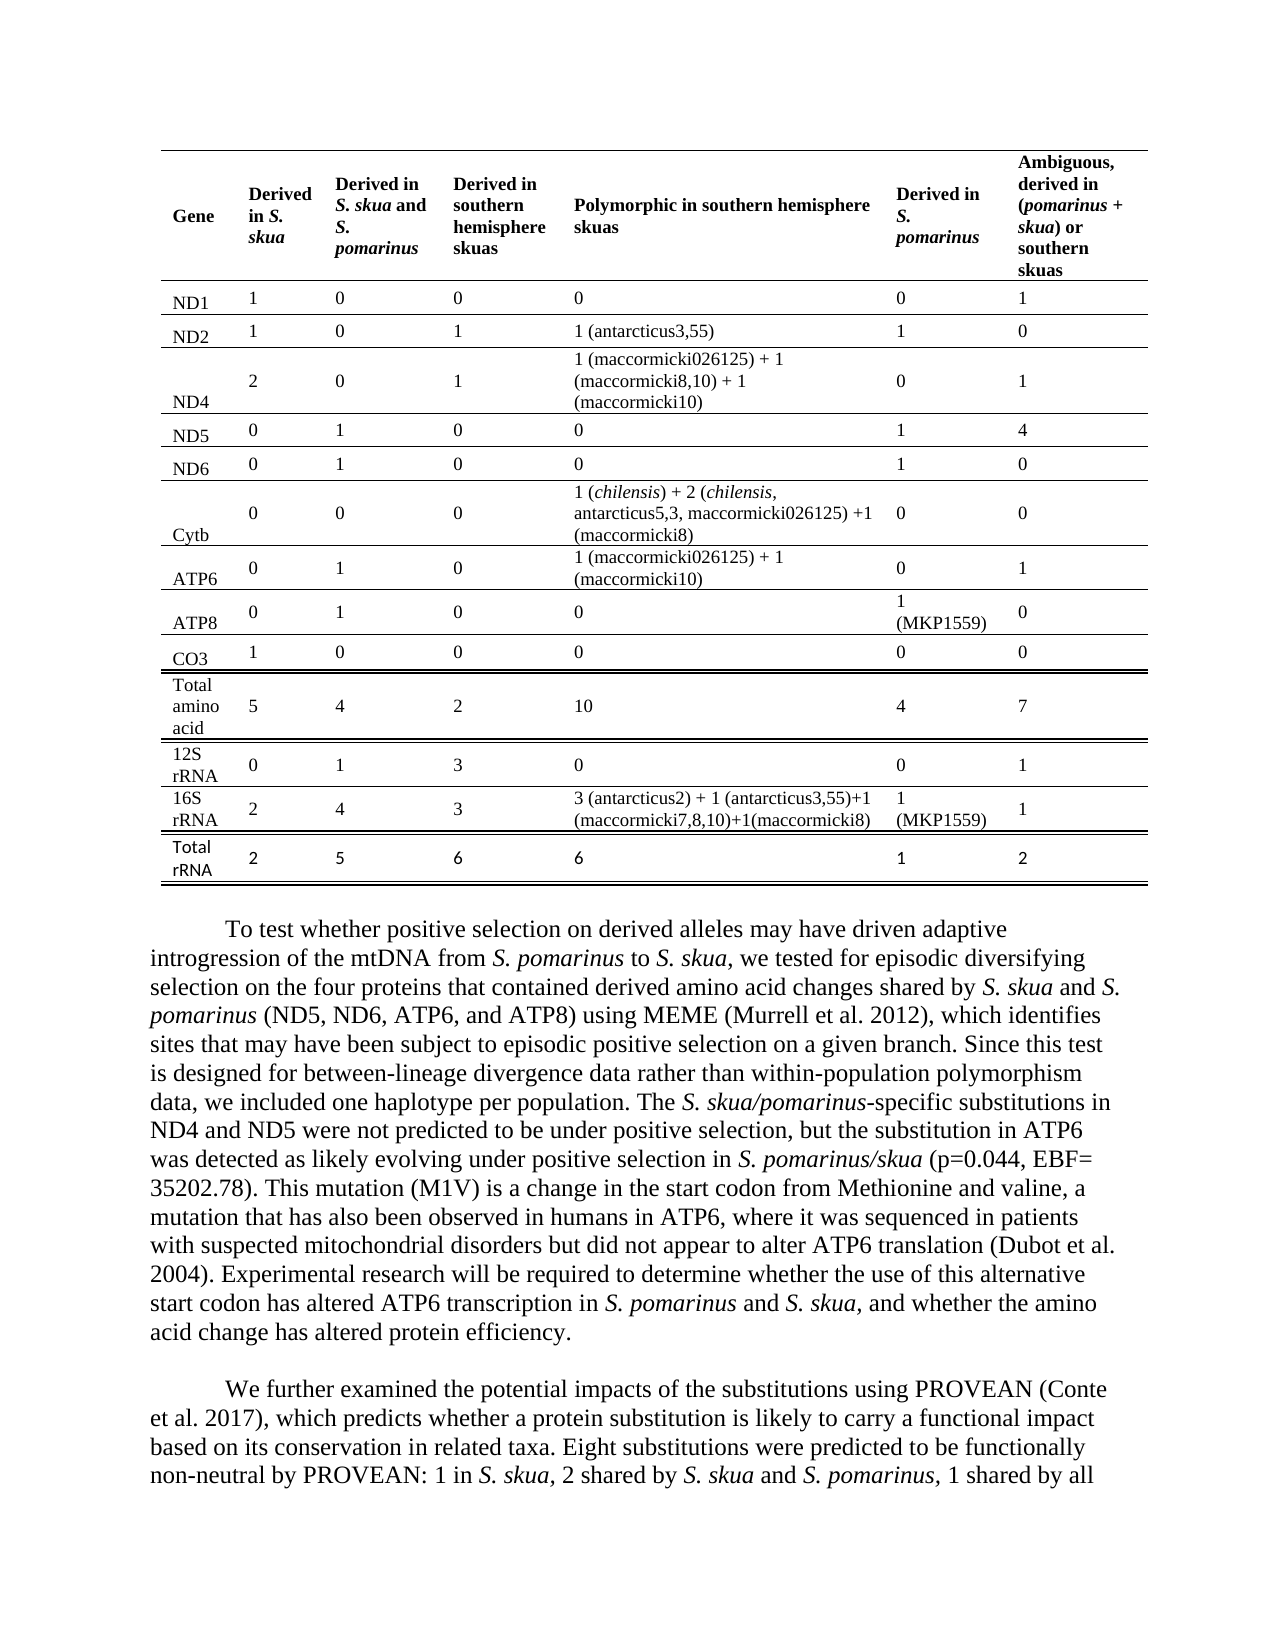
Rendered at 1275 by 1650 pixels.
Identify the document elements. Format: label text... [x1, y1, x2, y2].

table_cell 0 [442, 546, 563, 589]
table_cell 0 [885, 348, 1007, 413]
table_cell 0 [563, 447, 885, 479]
table_cell 1 [1007, 743, 1147, 786]
table_cell 0 [442, 635, 563, 669]
table_cell 0 [563, 414, 885, 446]
table_cell 1 [1007, 281, 1147, 314]
table_cell ATP6 [161, 546, 237, 589]
table_cell 5 [237, 674, 324, 738]
table_cell 1 [237, 635, 324, 669]
table_cell 0 [442, 281, 563, 314]
table_header Polymorphic in southern hemisphere skuas [563, 151, 885, 280]
table_cell 3 [442, 743, 563, 786]
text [150, 1374, 1125, 1489]
table_cell 7 [1007, 674, 1147, 738]
table_cell 3 (antarcticus2) + 1 (antarcticus3,55)+1 (maccormicki7,8,10)+1(maccormicki8) [563, 787, 885, 830]
table_cell 10 [563, 674, 885, 738]
table_cell 1 [442, 315, 563, 347]
table_cell 2 [237, 787, 324, 830]
table_cell ND6 [161, 447, 237, 479]
table_cell 0 [324, 281, 442, 314]
table_cell 0 [563, 743, 885, 786]
table_cell 1 (MKP1559) [885, 787, 1007, 830]
table_cell 0 [563, 590, 885, 633]
table_header Derived in S. pomarinus [885, 151, 1007, 280]
table_cell 0 [563, 635, 885, 669]
table_cell 0 [442, 590, 563, 633]
table_cell 1 [442, 348, 563, 413]
table_cell 6 [442, 835, 563, 881]
table_cell 4 [885, 674, 1007, 738]
table_cell 0 [324, 348, 442, 413]
table_cell 0 [885, 281, 1007, 314]
table_cell 0 [237, 414, 324, 446]
table_cell 0 [237, 743, 324, 786]
table_cell 0 [237, 590, 324, 633]
table_cell 1 (maccormicki026125) + 1 (maccormicki8,10) + 1 (maccormicki10) [563, 348, 885, 413]
table_cell 4 [324, 674, 442, 738]
table_cell Total rRNA [161, 835, 237, 881]
table_cell 1 [1007, 787, 1147, 830]
table_cell 1 (maccormicki026125) + 1 (maccormicki10) [563, 546, 885, 589]
table_cell 0 [885, 635, 1007, 669]
table_cell 1 [1007, 546, 1147, 589]
table_cell 1 [324, 743, 442, 786]
table_cell 1 [885, 315, 1007, 347]
table_cell 0 [442, 481, 563, 545]
table_header Derived in S. skua and S. pomarinus [324, 151, 442, 280]
text To test whether positive selection on derived alleles may have driven adaptive introgression of the mtDNA from S. pomarinus to S. skua, we tested for episodic diversifying selection on the four proteins that contained derived amino acid changes shared by S. skua and S. pomarinus (ND5, ND6, ATP6, and ATP8) using MEME (Murrell et al. 2012), which identifies sites that may have been subject to episodic positive selection on a given branch. Since this test is designed for between-lineage divergence data rather than within-population polymorphism data, we included one haplotype per population. The S. skua/pomarinus-specific substitutions in ND4 and ND5 were not predicted to be under positive selection, but the substitution in ATP6 was detected as likely evolving under positive selection in S. pomarinus/skua (p=0.044, EBF= 35202.78). This mutation (M1V) is a change in the start codon from Methionine and valine, a mutation that has also been observed in humans in ATP6, where it was sequenced in patients with suspected mitochondrial disorders but did not appear to alter ATP6 translation (Dubot et al. 2004). Experimental research will be required to determine whether the use of this alternative start codon has altered ATP6 transcription in S. pomarinus and S. skua, and whether the amino acid change has altered protein efficiency. [150, 914, 1125, 1346]
table_cell 0 [885, 481, 1007, 545]
table_cell ND5 [161, 414, 237, 446]
table_cell Total amino acid [161, 674, 237, 738]
table_cell 1 [237, 281, 324, 314]
table_cell ND4 [161, 348, 237, 413]
table_cell 16S rRNA [161, 787, 237, 830]
table_header Derived in S. skua [237, 151, 324, 280]
table_cell 0 [1007, 315, 1147, 347]
table_cell 0 [324, 315, 442, 347]
table_cell 1 [324, 414, 442, 446]
table_cell 0 [1007, 590, 1147, 633]
table_cell CO3 [161, 635, 237, 669]
table_cell 1 [885, 447, 1007, 479]
table_cell ATP8 [161, 590, 237, 633]
table_cell 4 [324, 787, 442, 830]
table_cell 1 [885, 414, 1007, 446]
table_cell 3 [442, 787, 563, 830]
table_cell 4 [1007, 414, 1147, 446]
table_cell 0 [237, 481, 324, 545]
table_header Gene [161, 151, 237, 280]
table_cell 0 [442, 447, 563, 479]
table_cell 1 [324, 590, 442, 633]
table_cell 1 [1007, 348, 1147, 413]
table_cell 1 (antarcticus3,55) [563, 315, 885, 347]
table_cell 0 [1007, 635, 1147, 669]
table_header Ambiguous, derived in (pomarinus + skua) or southern skuas [1007, 151, 1147, 280]
table_cell 1 [324, 546, 442, 589]
table_cell 0 [324, 635, 442, 669]
table_cell 0 [237, 546, 324, 589]
table_cell ND2 [161, 315, 237, 347]
table_cell 0 [885, 546, 1007, 589]
table_cell 0 [885, 743, 1007, 786]
table_cell 0 [324, 481, 442, 545]
table_cell 1 (chilensis) + 2 (chilensis, antarcticus5,3, maccormicki026125) +1 (maccormicki8) [563, 481, 885, 545]
table_cell 2 [237, 835, 324, 881]
table_cell 2 [237, 348, 324, 413]
table_cell 2 [442, 674, 563, 738]
table_cell ND1 [161, 281, 237, 314]
table_cell 0 [1007, 447, 1147, 479]
table_cell 12S rRNA [161, 743, 237, 786]
table_cell 1 [324, 447, 442, 479]
table_cell 1 [237, 315, 324, 347]
table_cell 5 [324, 835, 442, 881]
table_cell 1 (MKP1559) [885, 590, 1007, 633]
table_cell Cytb [161, 481, 237, 545]
table_cell 0 [237, 447, 324, 479]
table_cell 0 [1007, 481, 1147, 545]
table_header Derived in southern hemisphere skuas [442, 151, 563, 280]
table_cell 6 [563, 835, 885, 881]
table_cell 0 [442, 414, 563, 446]
table_cell 0 [563, 281, 885, 314]
table_cell 1 [885, 835, 1007, 881]
table_cell 2 [1007, 835, 1147, 881]
